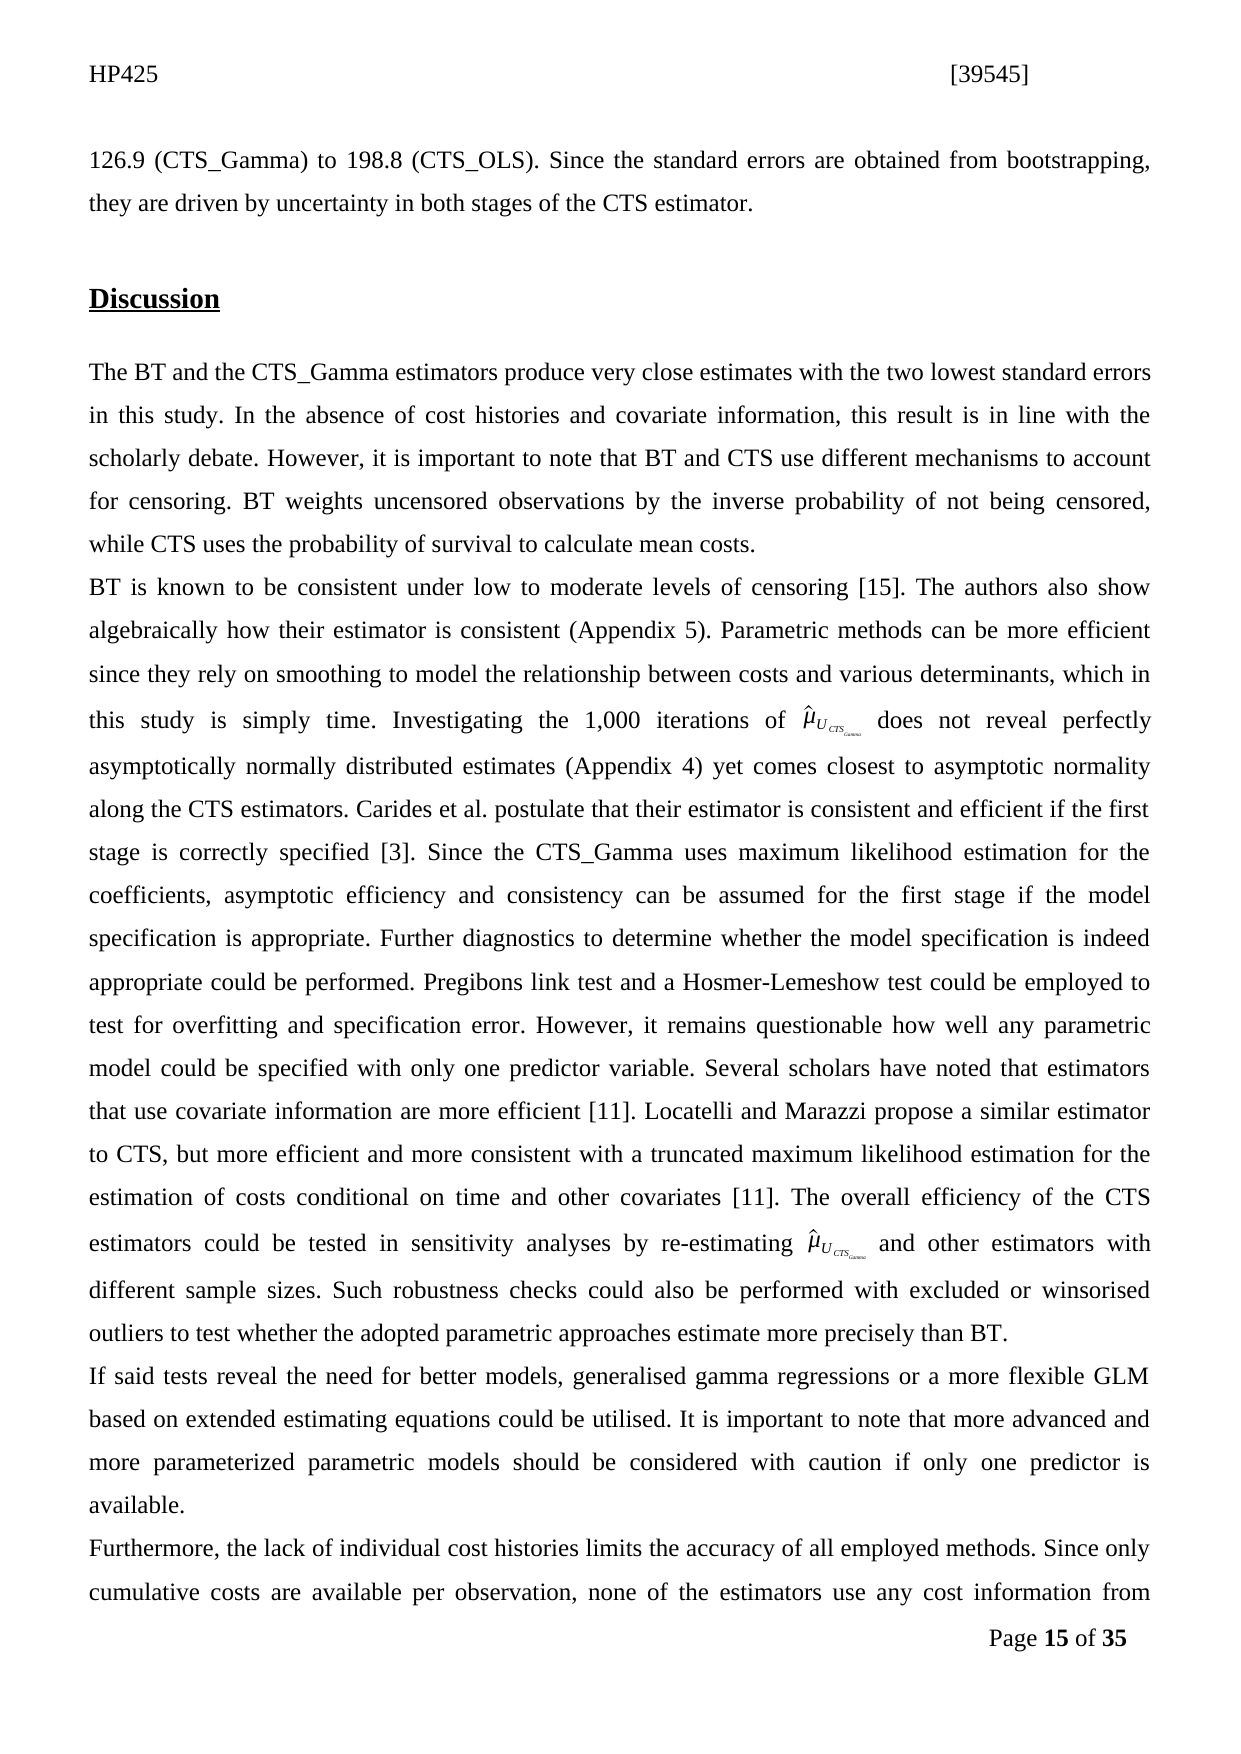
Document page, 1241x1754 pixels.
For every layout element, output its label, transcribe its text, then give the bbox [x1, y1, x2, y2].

text BT is known to be consistent under low to moderate levels of censoring [15]. The authors also show algebraically how their estimator is consistent (Appendix 5). Parametric methods can be more efficient since they rely on smoothing to model the relationship between costs and various determinants, which in this study is simply time. Investigating the 1,000 iterations of does not reveal perfectly asymptotically normally distributed estimates (Appendix 4) yet comes closest to asymptotic normality along the CTS estimators. Carides et al. postulate that their estimator is consistent and efficient if the first stage is correctly specified [3]. Since the CTS_Gamma uses maximum likelihood estimation for the coefficients, asymptotic efficiency and consistency can be assumed for the first stage if the model specification is appropriate. Further diagnostics to determine whether the model specification is indeed appropriate could be performed. Pregibons link test and a Hosmer-Lemeshow test could be employed to test for overfitting and specification error. However, it remains questionable how well any parametric model could be specified with only one predictor variable. Several scholars have noted that estimators that use covariate information are more efficient [11]. Locatelli and Marazzi propose a similar estimator to CTS, but more efficient and more consistent with a truncated maximum likelihood estimation for the estimation of costs conditional on time and other covariates [11]. The overall efficiency of the CTS estimators could be tested in sensitivity analyses by re-estimating and other estimators with different sample sizes. Such robustness checks could also be performed with excluded or winsorised outliers to test whether the adopted parametric approaches estimate more precisely than BT. [89, 572, 1152, 1347]
text The BT and the CTS_Gamma estimators produce very close estimates with the two lowest standard errors in this study. In the absence of cost histories and covariate information, this result is in line with the scholarly debate. However, it is important to note that BT and CTS use different mechanisms to account for censoring. BT weights uncensored observations by the inverse probability of not being censored, while CTS uses the probability of survival to calculate mean costs. [89, 357, 1152, 558]
subtitle Discussion [89, 281, 1152, 315]
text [89, 1533, 1152, 1605]
text If said tests reveal the need for better models, generalised gamma regressions or a more flexible GLM based on extended estimating equations could be utilised. It is important to note that more advanced and more parameterized parametric models should be considered with caution if only one predictor is available. [89, 1361, 1152, 1519]
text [89, 145, 1152, 217]
